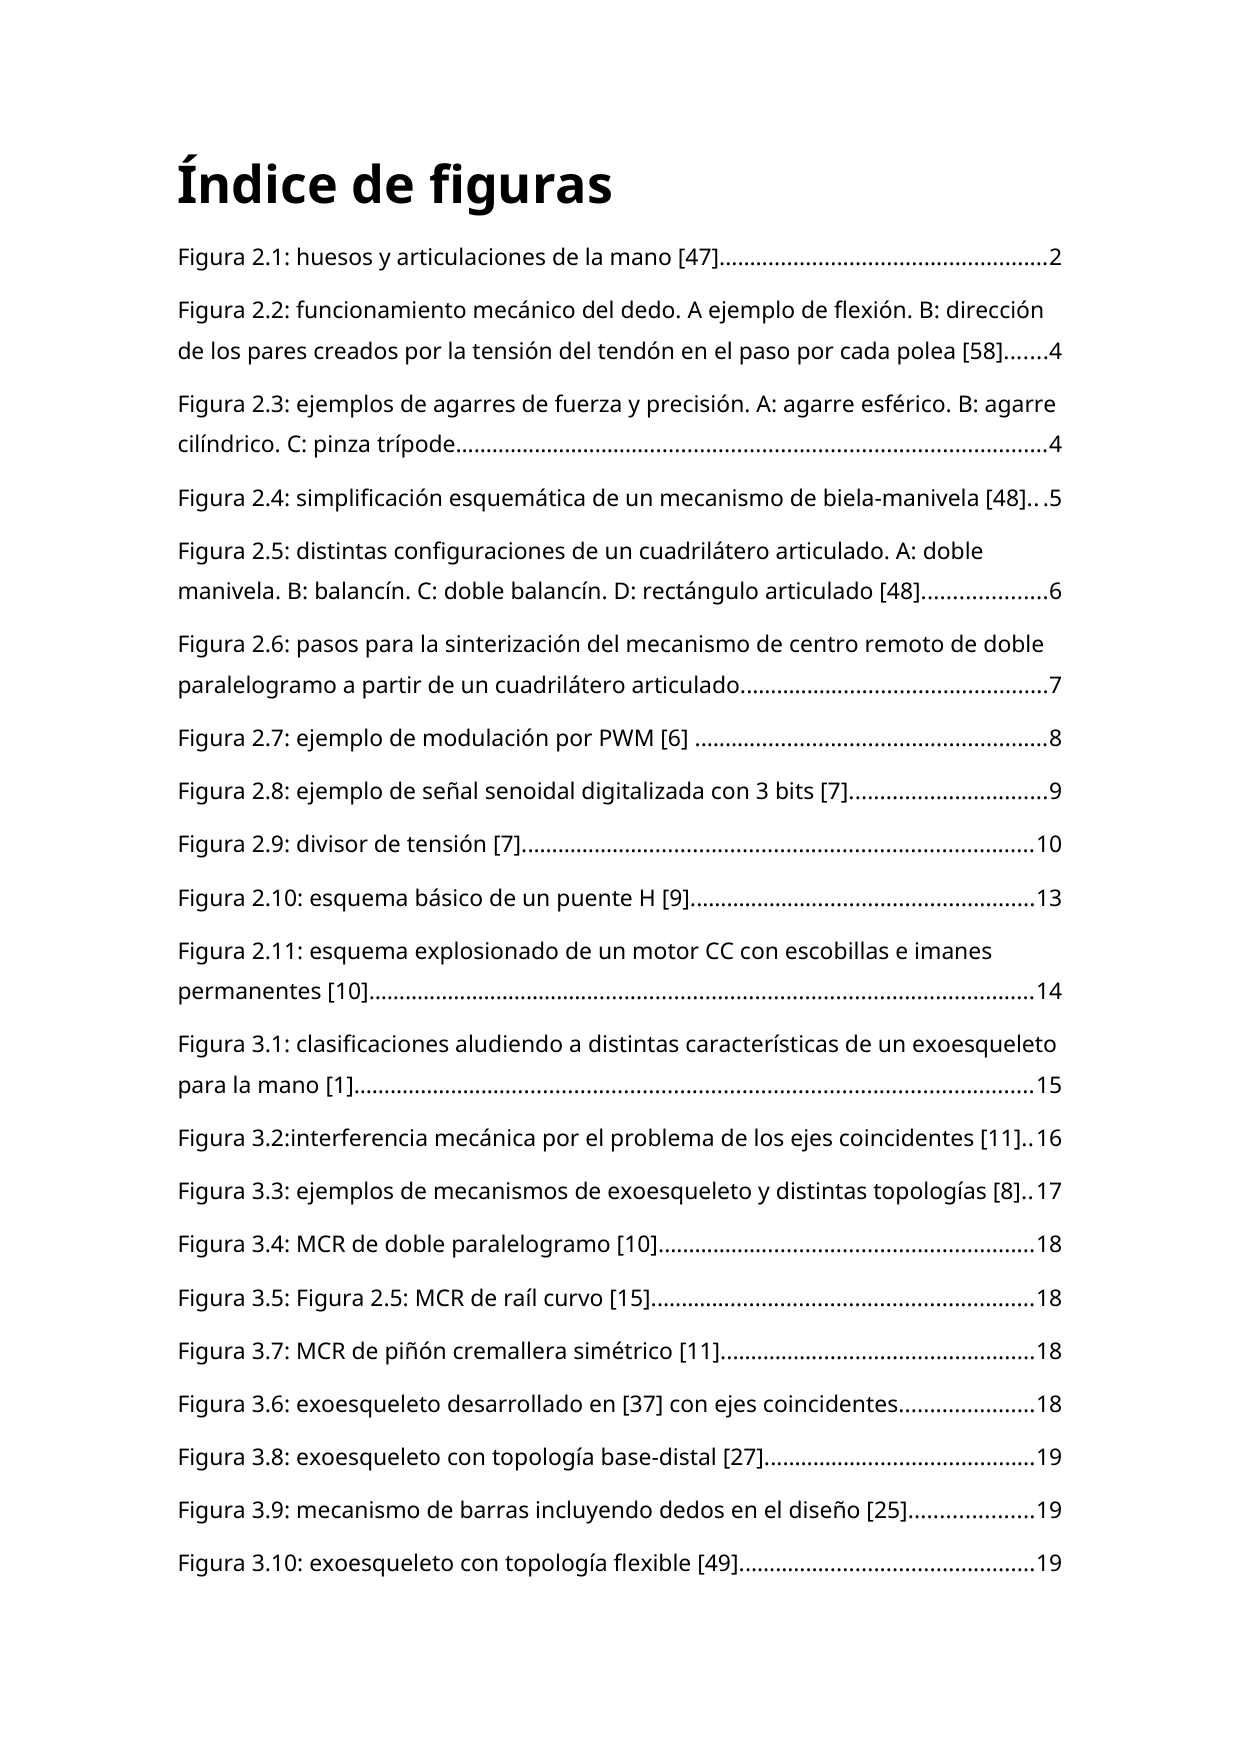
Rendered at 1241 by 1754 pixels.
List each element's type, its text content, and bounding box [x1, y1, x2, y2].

text Figura 2.10: esquema básico de un puente H [9]. 13 [177, 881, 1063, 913]
text Figura 3.3: ejemplos de mecanismos de exoesqueleto y distintas topologías [8]. 17 [177, 1175, 1063, 1206]
text Figura 3.8: exoesqueleto con topología base-distal [27]. 19 [177, 1441, 1063, 1472]
text Índice de figuras [177, 148, 1063, 218]
text Figura 3.4: MCR de doble paralelogramo [10]. 18 [177, 1228, 1063, 1259]
text Figura 2.4: simplificación esquemática de un mecanismo de biela-manivela [48]. 5 [177, 481, 1063, 513]
text Figura 2.1: huesos y articulaciones de la mano [47]. 2 [177, 241, 1063, 272]
text Figura 2.8: ejemplo de señal senoidal digitalizada con 3 bits [7]. 9 [177, 775, 1063, 806]
text Figura 3.5: Figura 2.5: MCR de raíl curvo [15]. 18 [177, 1281, 1063, 1313]
text Figura 3.10: exoesqueleto con topología flexible [49]. 19 [177, 1547, 1063, 1578]
text Figura 3.7: MCR de piñón cremallera simétrico [11]. 18 [177, 1334, 1063, 1366]
text Figura 2.7: ejemplo de modulación por PWM [6] . 8 [177, 722, 1063, 753]
text Figura 3.1: clasificaciones aludiendo a distintas características de un exoesqueleto para la mano [1]. 15 [177, 1028, 1063, 1100]
text Figura 2.6: pasos para la sinterización del mecanismo de centro remoto de doble paralelogramo a partir de un cuadrilátero articulado. 7 [177, 628, 1063, 700]
text Figura 2.5: distintas configuraciones de un cuadrilátero articulado. A: doble manivela. B: balancín. C: doble balancín. D: rectángulo articulado [48]. 6 [177, 534, 1063, 606]
text Figura 3.6: exoesqueleto desarrollado en [37] con ejes coincidentes. 18 [177, 1388, 1063, 1419]
text Figura 2.11: esquema explosionado de un motor CC con escobillas e imanes permanentes [10]. 14 [177, 934, 1063, 1006]
text Figura 2.9: divisor de tensión [7]. 10 [177, 828, 1063, 859]
text Figura 2.2: funcionamiento mecánico del dedo. A ejemplo de flexión. B: dirección de los pares creados por la tensión del tendón en el paso por cada polea [58]. 4 [177, 294, 1063, 366]
text Figura 2.3: ejemplos de agarres de fuerza y precisión. A: agarre esférico. B: agarre cilíndrico. C: pinza trípode 4 [177, 388, 1063, 459]
text Figura 3.9: mecanismo de barras incluyendo dedos en el diseño [25]. 19 [177, 1494, 1063, 1525]
text Figura 3.2:interferencia mecánica por el problema de los ejes coincidentes [11]. 16 [177, 1122, 1063, 1153]
